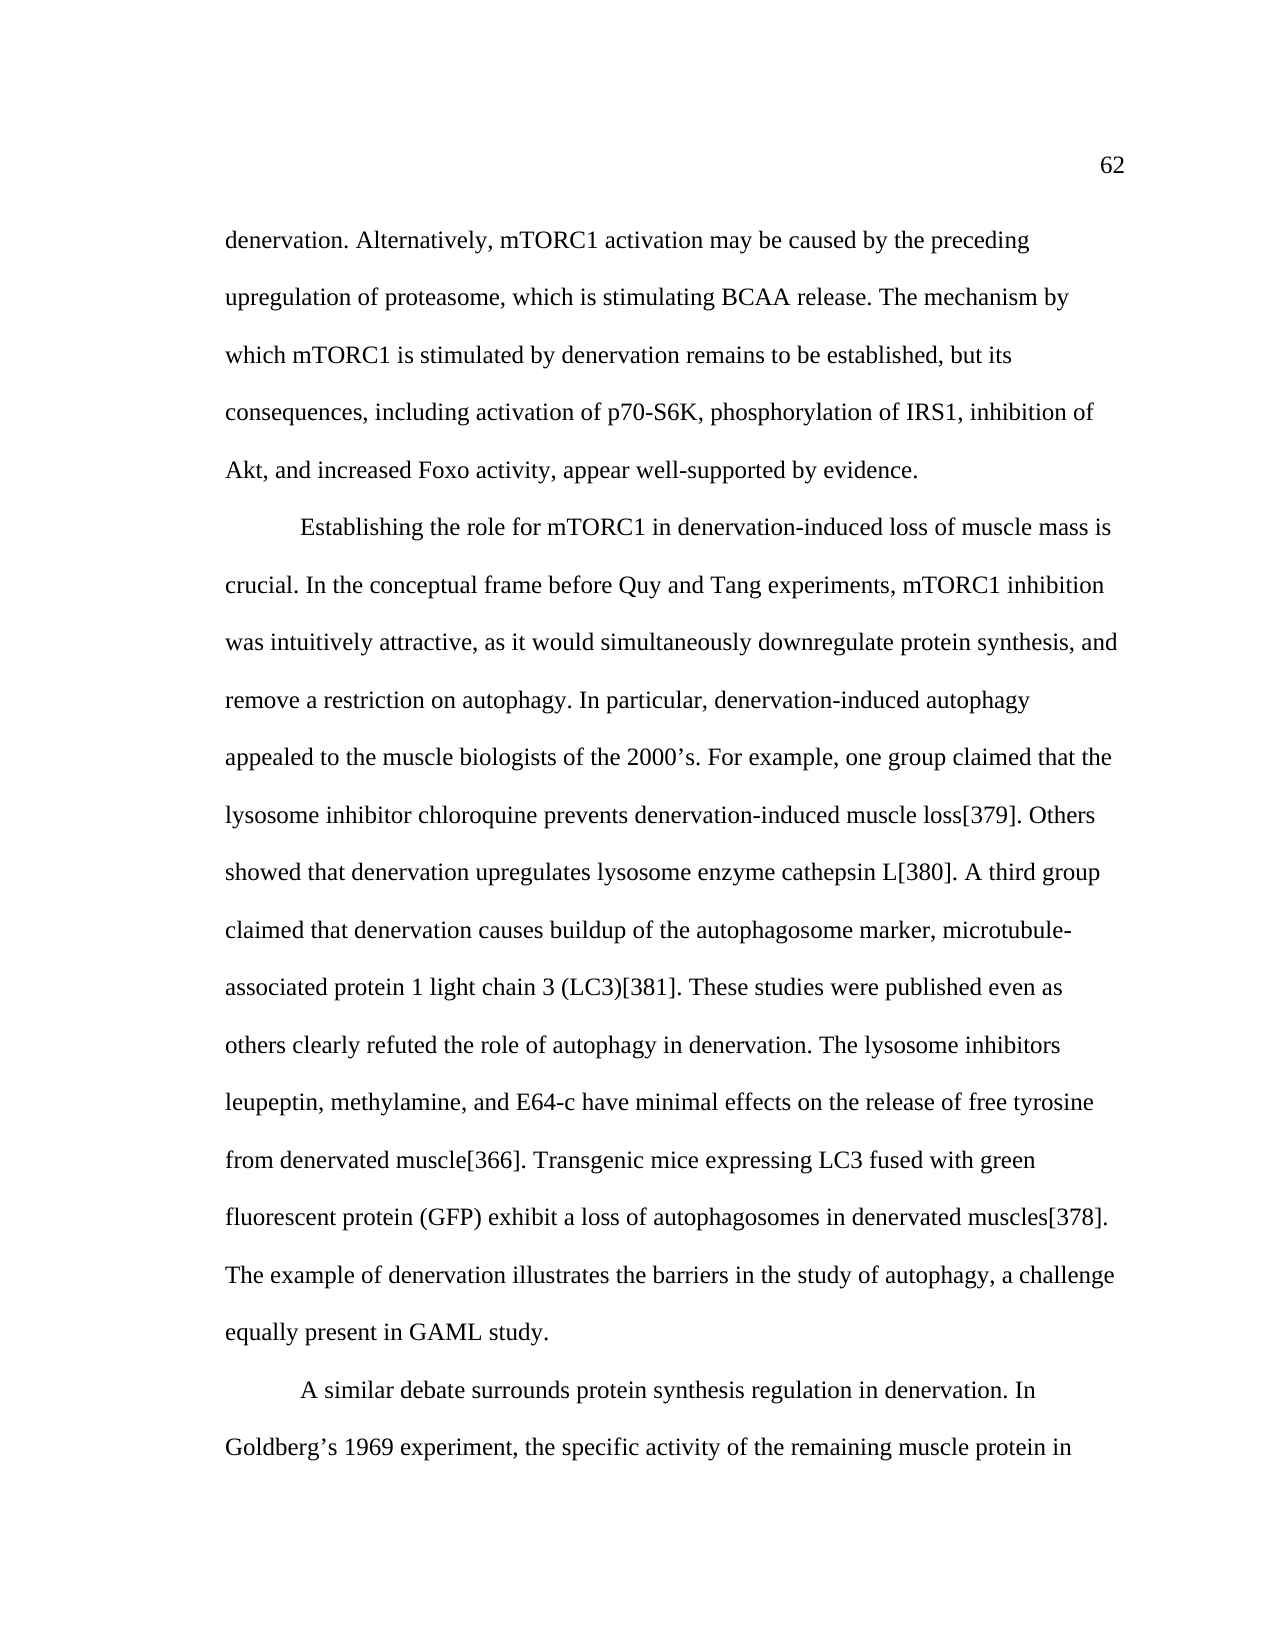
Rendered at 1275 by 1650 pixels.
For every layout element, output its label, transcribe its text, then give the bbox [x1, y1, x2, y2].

text Establishing the role for mTORC1 in denervation-induced loss of muscle mass is crucial. In the conceptual frame before Quy and Tang experiments, mTORC1 inhibition was intuitively attractive, as it would simultaneously downregulate protein synthesis, and remove a restriction on autophagy. In particular, denervation-induced autophagy appealed to the muscle biologists of the 2000’s. For example, one group claimed that the lysosome inhibitor chloroquine prevents denervation-induced muscle loss[379]. Others showed that denervation upregulates lysosome enzyme cathepsin L[380]. A third group claimed that denervation causes buildup of the autophagosome marker, microtubule-associated protein 1 light chain 3 (LC3)[381]. These studies were published even as others clearly refuted the role of autophagy in denervation. The lysosome inhibitors leupeptin, methylamine, and E64-c have minimal effects on the release of free tyrosine from denervated muscle[366]. Transgenic mice expressing LC3 fused with green fluorescent protein (GFP) exhibit a loss of autophagosomes in denervated muscles[378]. The example of denervation illustrates the barriers in the study of autophagy, a challenge equally present in GAML study. [225, 512, 1125, 1346]
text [225, 225, 1125, 484]
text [225, 1375, 1125, 1461]
